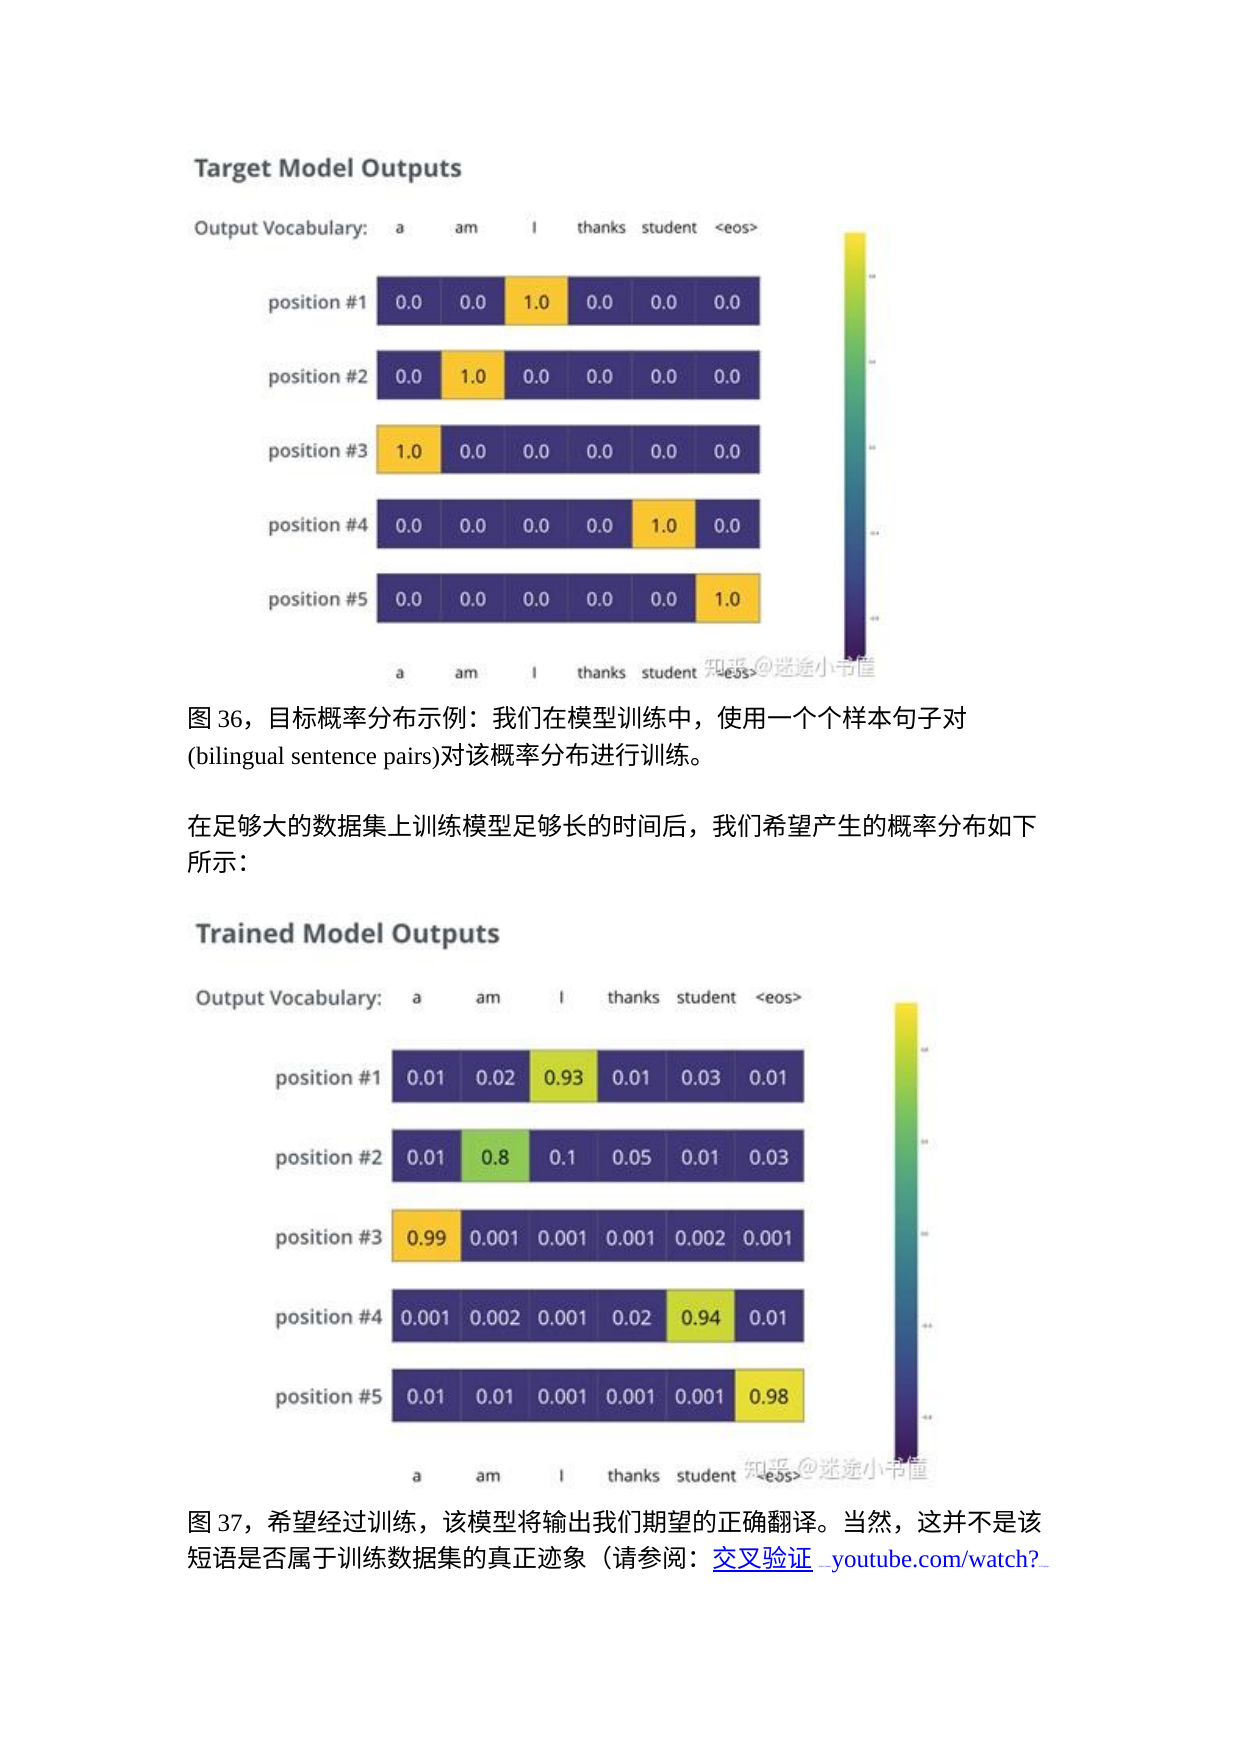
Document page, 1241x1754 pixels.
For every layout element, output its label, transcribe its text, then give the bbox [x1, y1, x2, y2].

picture [187, 150, 893, 699]
picture [187, 913, 947, 1503]
text 在足够大的数据集上训练模型足够长的时间后，我们希望产生的概率分布如下所示： [187, 806, 1053, 879]
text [187, 914, 1053, 1575]
